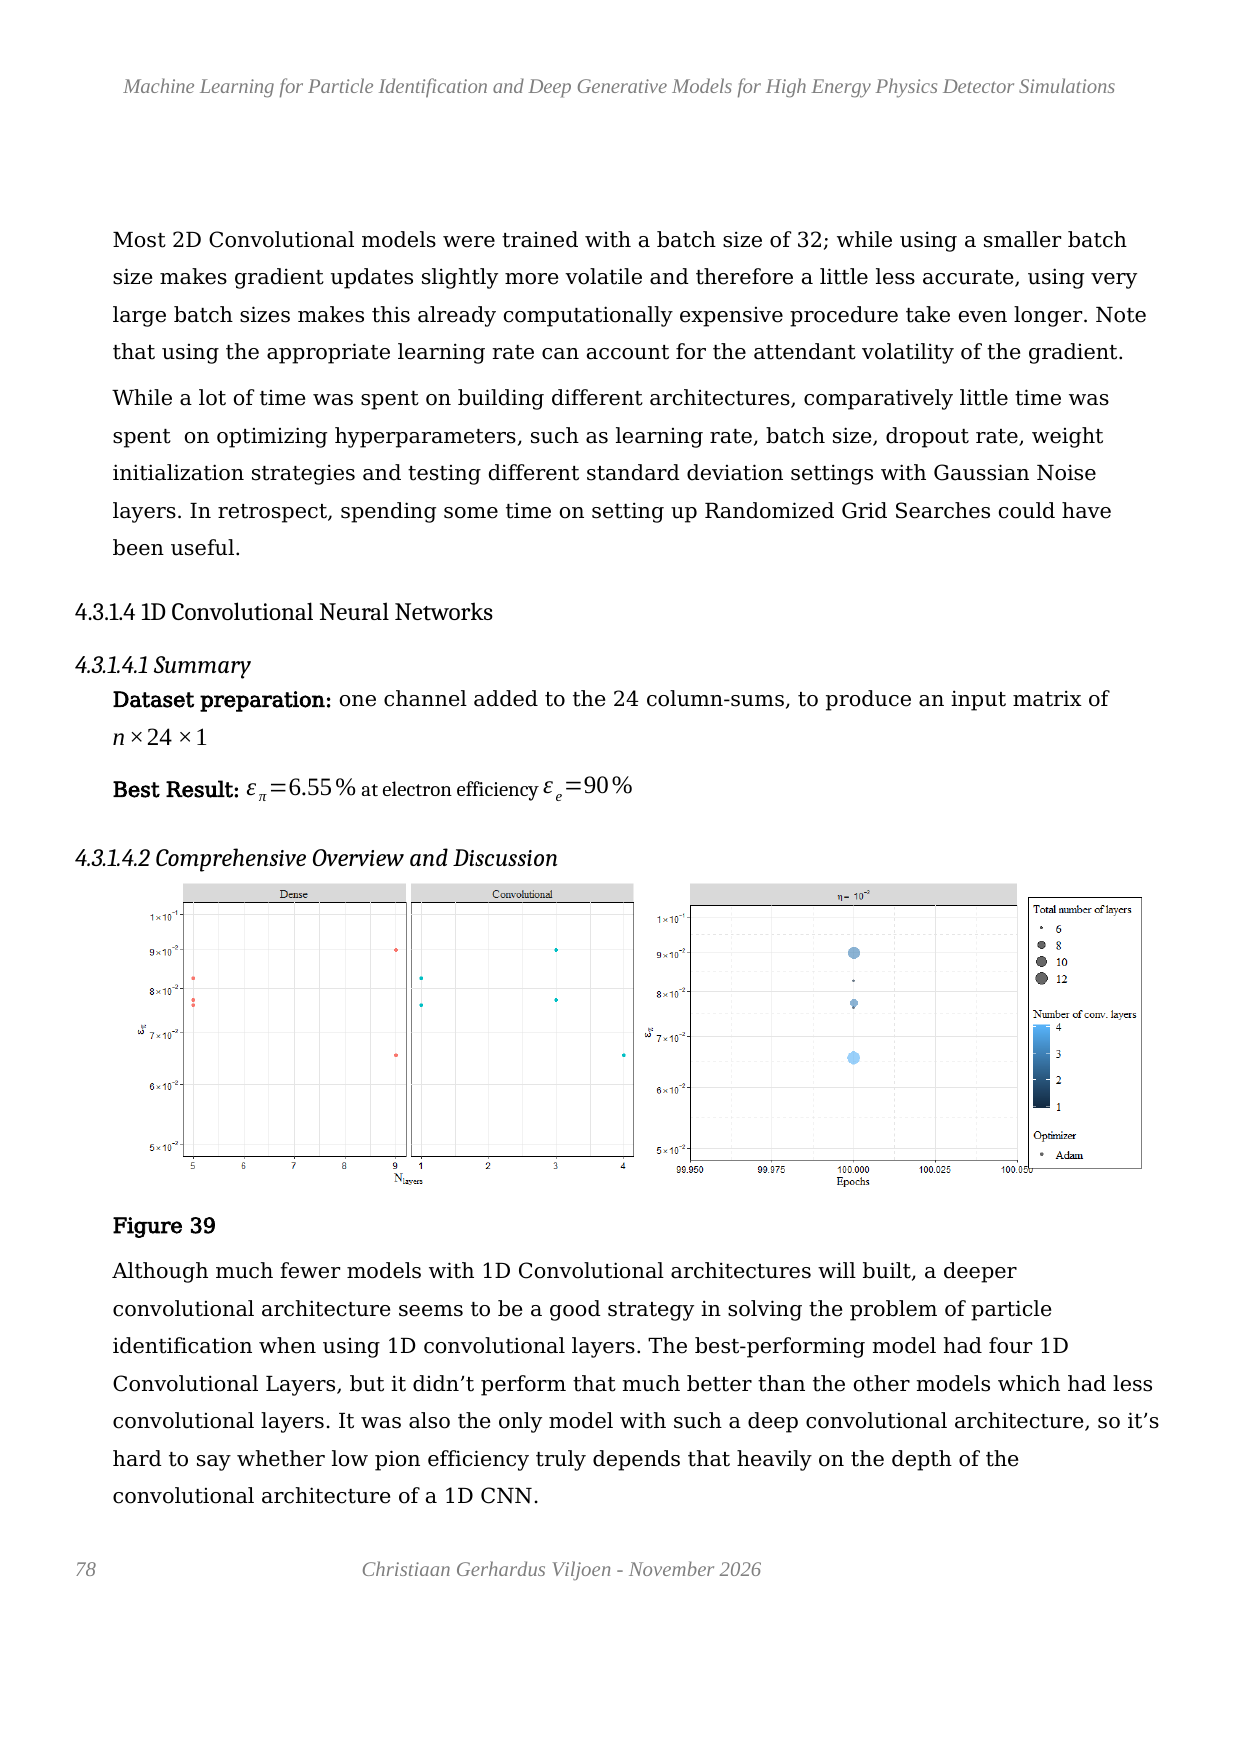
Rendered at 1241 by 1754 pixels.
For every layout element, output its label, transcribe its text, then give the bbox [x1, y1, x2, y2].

text Although much fewer models with 1D Convolutional architectures will built, a deeper convolutional architecture seems to be a good strategy in solving the problem of particle identification when using 1D convolutional layers. The best-performing model had four 1D Convolutional Layers, but it didn’t perform that much better than the other models which had less convolutional layers. It was also the only model with such a deep convolutional architecture, so it’s hard to say whether low pion efficiency truly depends that heavily on the depth of the convolutional architecture of a 1D CNN. [112, 1258, 1165, 1508]
picture [131, 878, 1147, 1192]
text Best Result: at electron efficiency [112, 772, 1165, 806]
text While a lot of time was spent on building different architectures, comparatively little time was spent on optimizing hyperparameters, such as learning rate, batch size, dropout rate, weight initialization strategies and testing different standard deviation settings with Gaussian Noise layers. In retrospect, spending some time on setting up Randomized Grid Searches could have been useful. [112, 385, 1165, 560]
subtitle Summary [75, 651, 1165, 680]
subtitle 1D Convolutional Neural Networks [75, 597, 1165, 626]
subtitle Comprehensive Overview and Discussion [75, 843, 1165, 872]
text Dataset preparation: one channel added to the 24 column-sums, to produce an input matrix of [112, 686, 1165, 751]
text Most 2D Convolutional models were trained with a batch size of 32; while using a smaller batch size makes gradient updates slightly more volatile and therefore a little less accurate, using very large batch sizes makes this already computationally expensive procedure take even longer. Note that using the appropriate learning rate can account for the attendant volatility of the gradient. [112, 227, 1165, 364]
